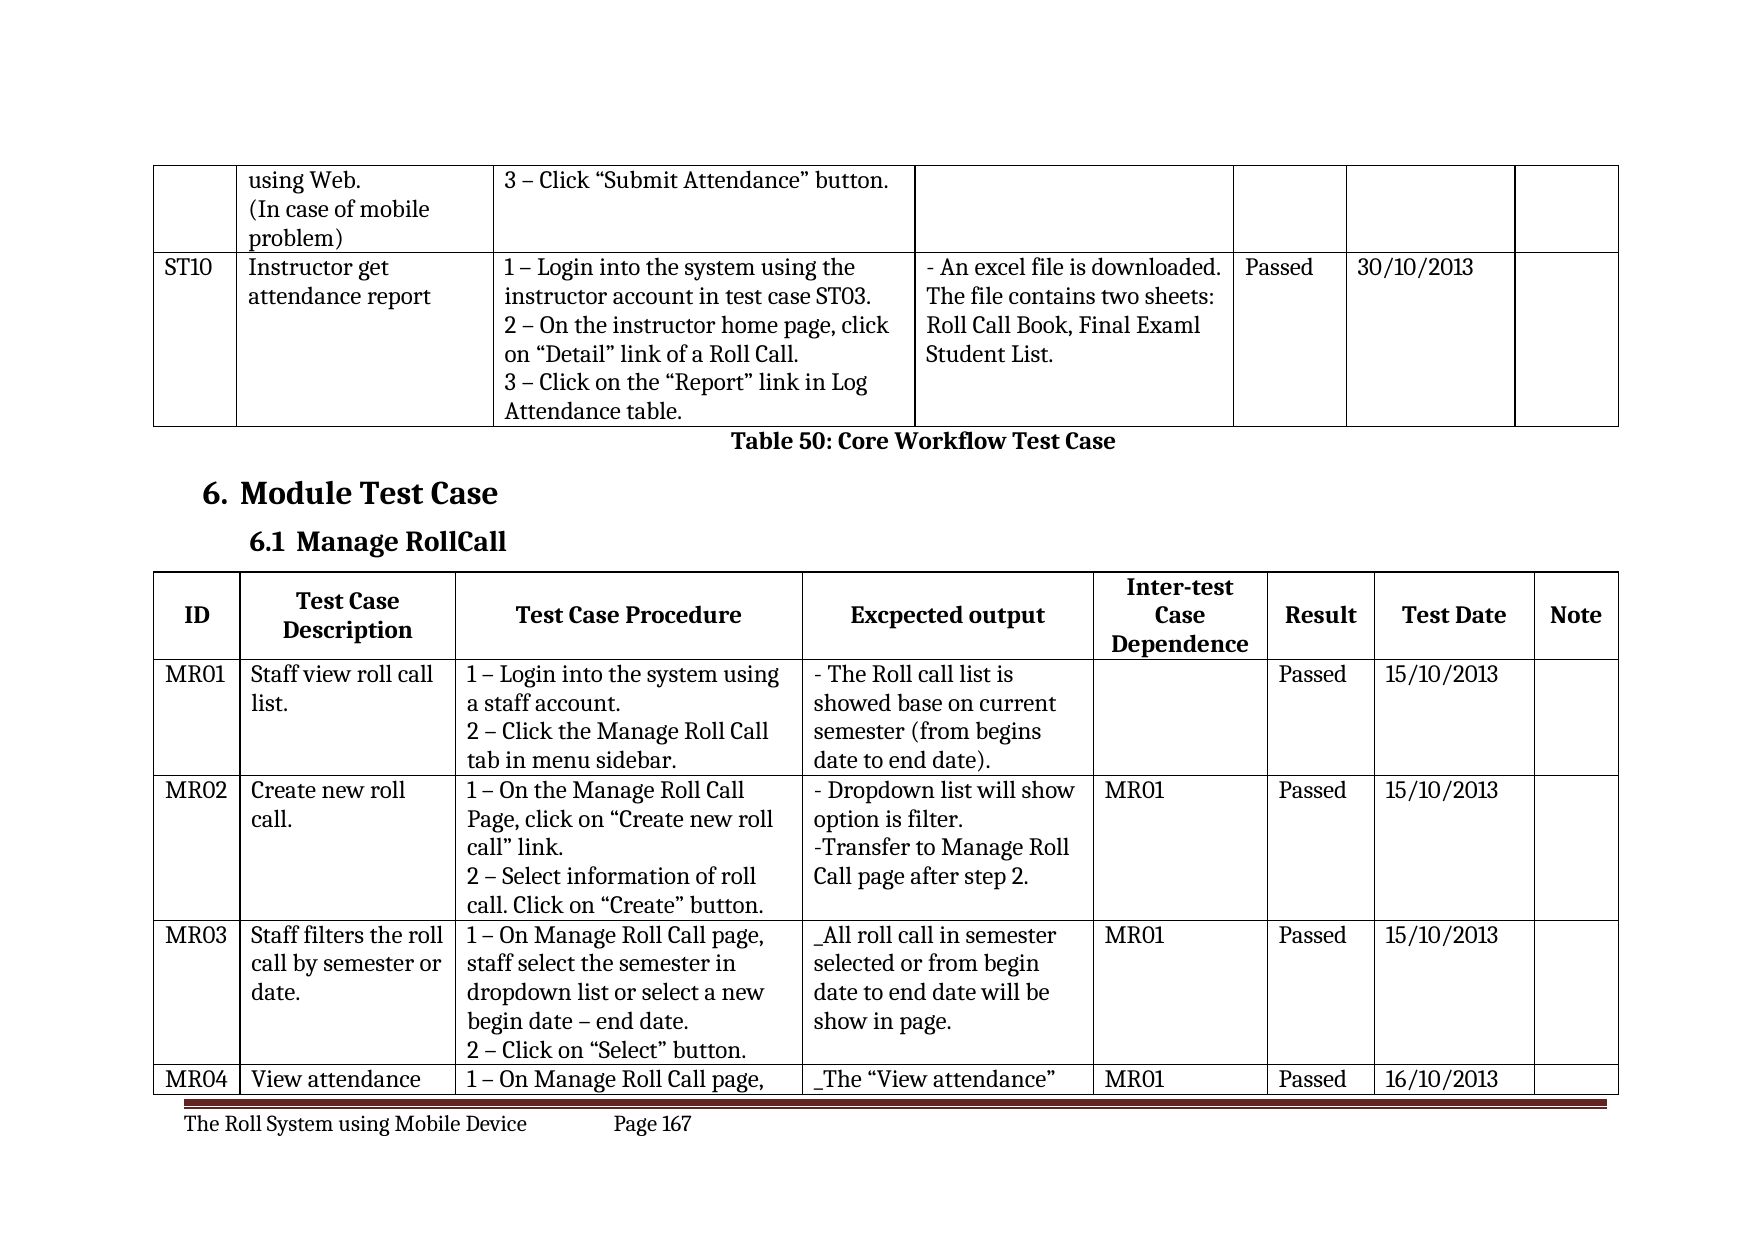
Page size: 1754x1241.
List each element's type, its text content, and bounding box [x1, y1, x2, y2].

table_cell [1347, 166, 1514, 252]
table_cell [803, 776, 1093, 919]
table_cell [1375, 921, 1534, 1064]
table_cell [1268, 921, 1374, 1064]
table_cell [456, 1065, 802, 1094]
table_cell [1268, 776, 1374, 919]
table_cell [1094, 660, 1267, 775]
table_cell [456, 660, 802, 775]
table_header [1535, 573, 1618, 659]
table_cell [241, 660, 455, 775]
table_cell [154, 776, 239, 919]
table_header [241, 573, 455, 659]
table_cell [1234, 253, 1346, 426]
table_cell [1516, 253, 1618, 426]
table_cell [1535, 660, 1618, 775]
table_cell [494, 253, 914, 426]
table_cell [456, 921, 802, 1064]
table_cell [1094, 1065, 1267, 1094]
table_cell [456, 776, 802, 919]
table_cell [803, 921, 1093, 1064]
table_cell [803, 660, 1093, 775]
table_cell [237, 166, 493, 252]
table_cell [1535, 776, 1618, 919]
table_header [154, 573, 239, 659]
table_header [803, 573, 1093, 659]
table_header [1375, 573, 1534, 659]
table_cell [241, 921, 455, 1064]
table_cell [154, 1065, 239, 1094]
subtitle Manage RollCall [249, 525, 1607, 559]
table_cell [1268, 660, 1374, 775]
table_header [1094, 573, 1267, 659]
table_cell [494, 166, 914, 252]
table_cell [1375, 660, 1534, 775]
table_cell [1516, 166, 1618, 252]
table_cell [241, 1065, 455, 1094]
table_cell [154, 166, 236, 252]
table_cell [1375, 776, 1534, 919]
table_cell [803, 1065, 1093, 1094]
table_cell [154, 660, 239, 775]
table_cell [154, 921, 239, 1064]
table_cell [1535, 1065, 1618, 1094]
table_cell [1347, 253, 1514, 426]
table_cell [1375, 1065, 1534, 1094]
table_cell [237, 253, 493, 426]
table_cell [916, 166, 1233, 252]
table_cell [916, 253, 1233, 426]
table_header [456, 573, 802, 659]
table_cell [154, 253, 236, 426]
list Table 50: Core Workflow Test Case [240, 427, 1607, 456]
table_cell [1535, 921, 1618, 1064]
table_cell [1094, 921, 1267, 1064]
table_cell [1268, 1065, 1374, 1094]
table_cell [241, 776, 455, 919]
subtitle Module Test Case [202, 474, 1607, 513]
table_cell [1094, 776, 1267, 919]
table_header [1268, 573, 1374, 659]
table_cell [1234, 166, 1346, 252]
